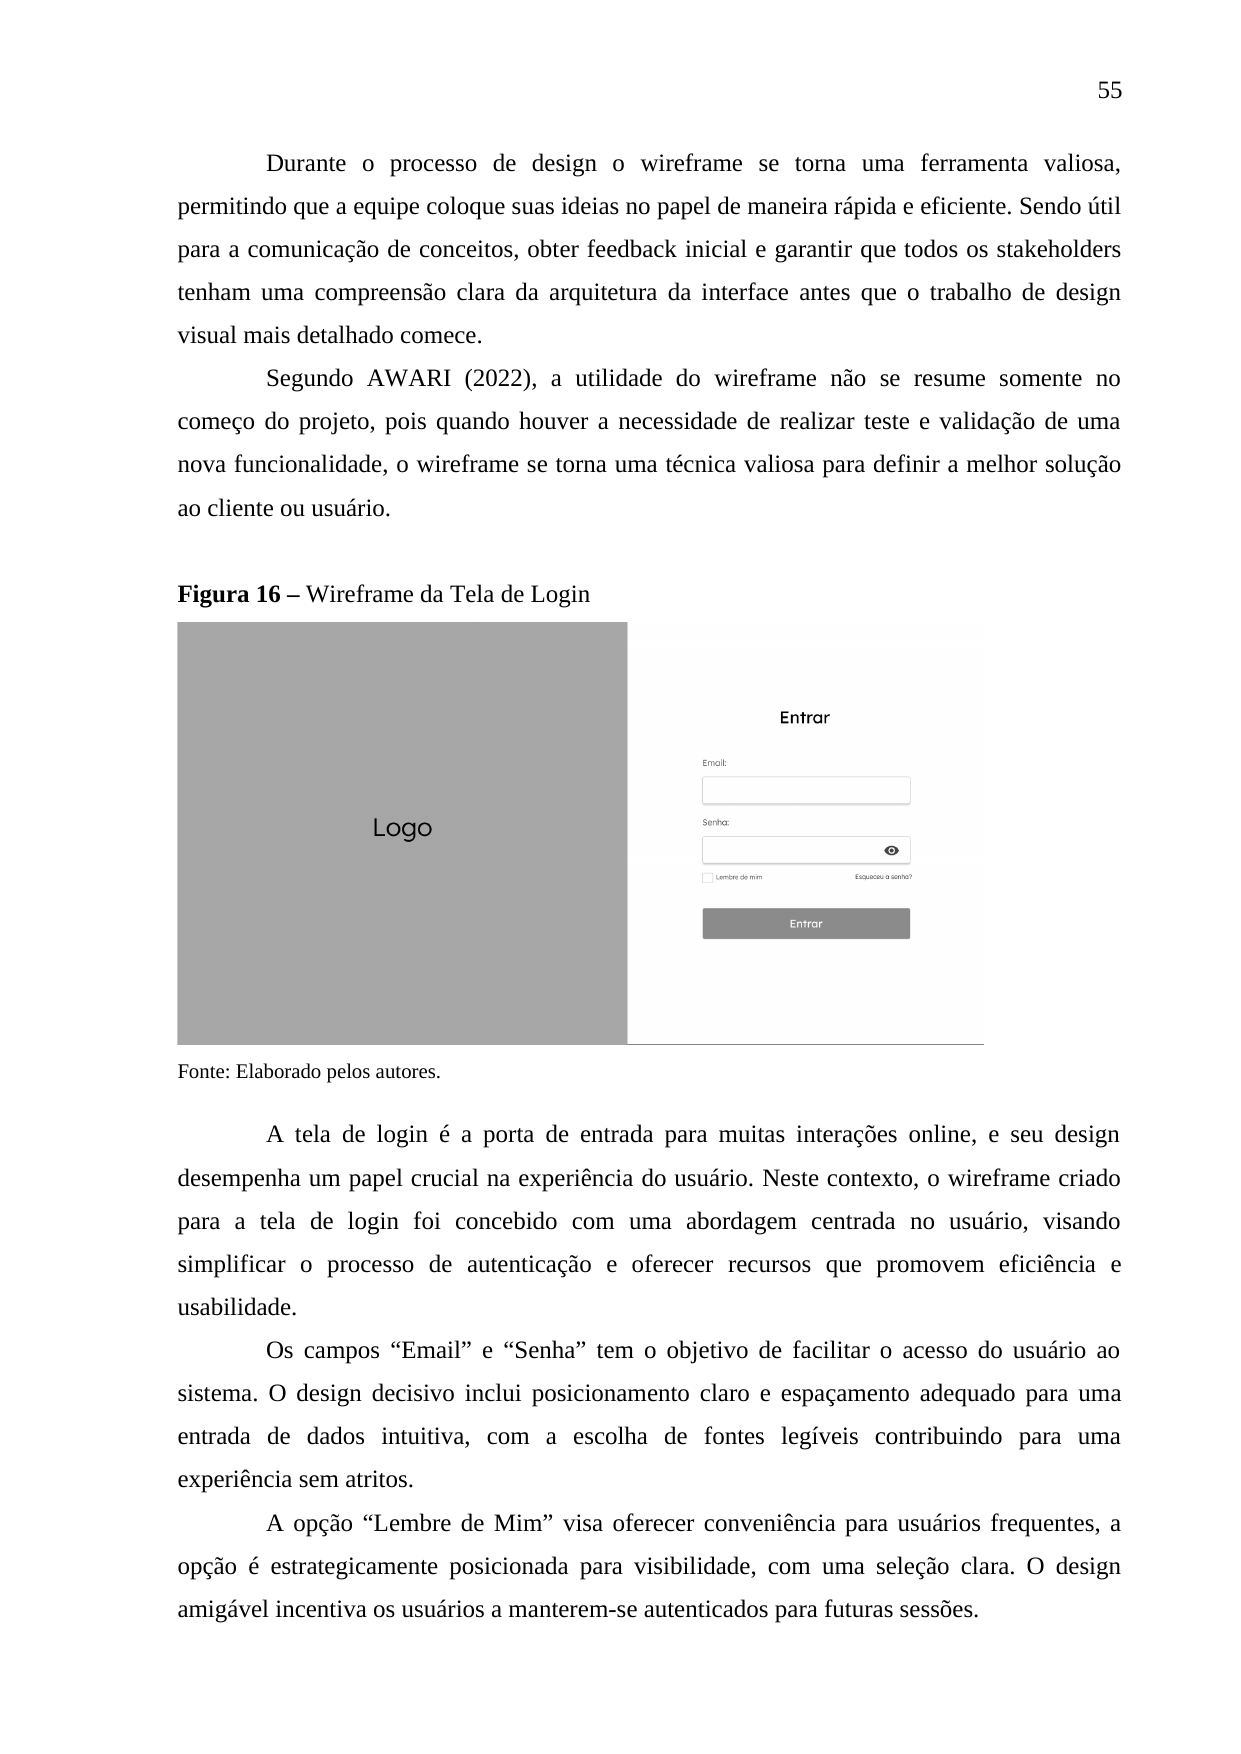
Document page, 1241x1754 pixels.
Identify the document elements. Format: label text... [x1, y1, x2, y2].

text A tela de login é a porta de entrada para muitas interações online, e seu design desempenha um papel crucial na experiência do usuário. Neste contexto, o wireframe criado para a tela de login foi concebido com uma abordagem centrada no usuário, visando simplificar o processo de autenticação e oferecer recursos que promovem eficiência e usabilidade. [177, 1119, 1122, 1321]
text A opção “Lembre de Mim” visa oferecer conveniência para usuários frequentes, a opção é estrategicamente posicionada para visibilidade, com uma seleção clara. O design amigável incentiva os usuários a manterem-se autenticados para futuras sessões. [177, 1508, 1122, 1623]
text Segundo AWARI (2022), a utilidade do wireframe não se resume somente no começo do projeto, pois quando houver a necessidade de realizar teste e validação de uma nova funcionalidade, o wireframe se torna uma técnica valiosa para definir a melhor solução ao cliente ou usuário. [177, 363, 1122, 521]
text Fonte: Elaborado pelos autores. [177, 1058, 1122, 1083]
picture [177, 622, 984, 1045]
text Os campos “Email” e “Senha” tem o objetivo de facilitar o acesso do usuário ao sistema. O design decisivo inclui posicionamento claro e espaçamento adequado para uma entrada de dados intuitiva, com a escolha de fontes legíveis contribuindo para uma experiência sem atritos. [177, 1335, 1122, 1493]
text Durante o processo de design o wireframe se torna uma ferramenta valiosa, permitindo que a equipe coloque suas ideias no papel de maneira rápida e eficiente. Sendo útil para a comunicação de conceitos, obter feedback inicial e garantir que todos os stakeholders tenham uma compreensão clara da arquitetura da interface antes que o trabalho de design visual mais detalhado comece. [177, 148, 1122, 349]
